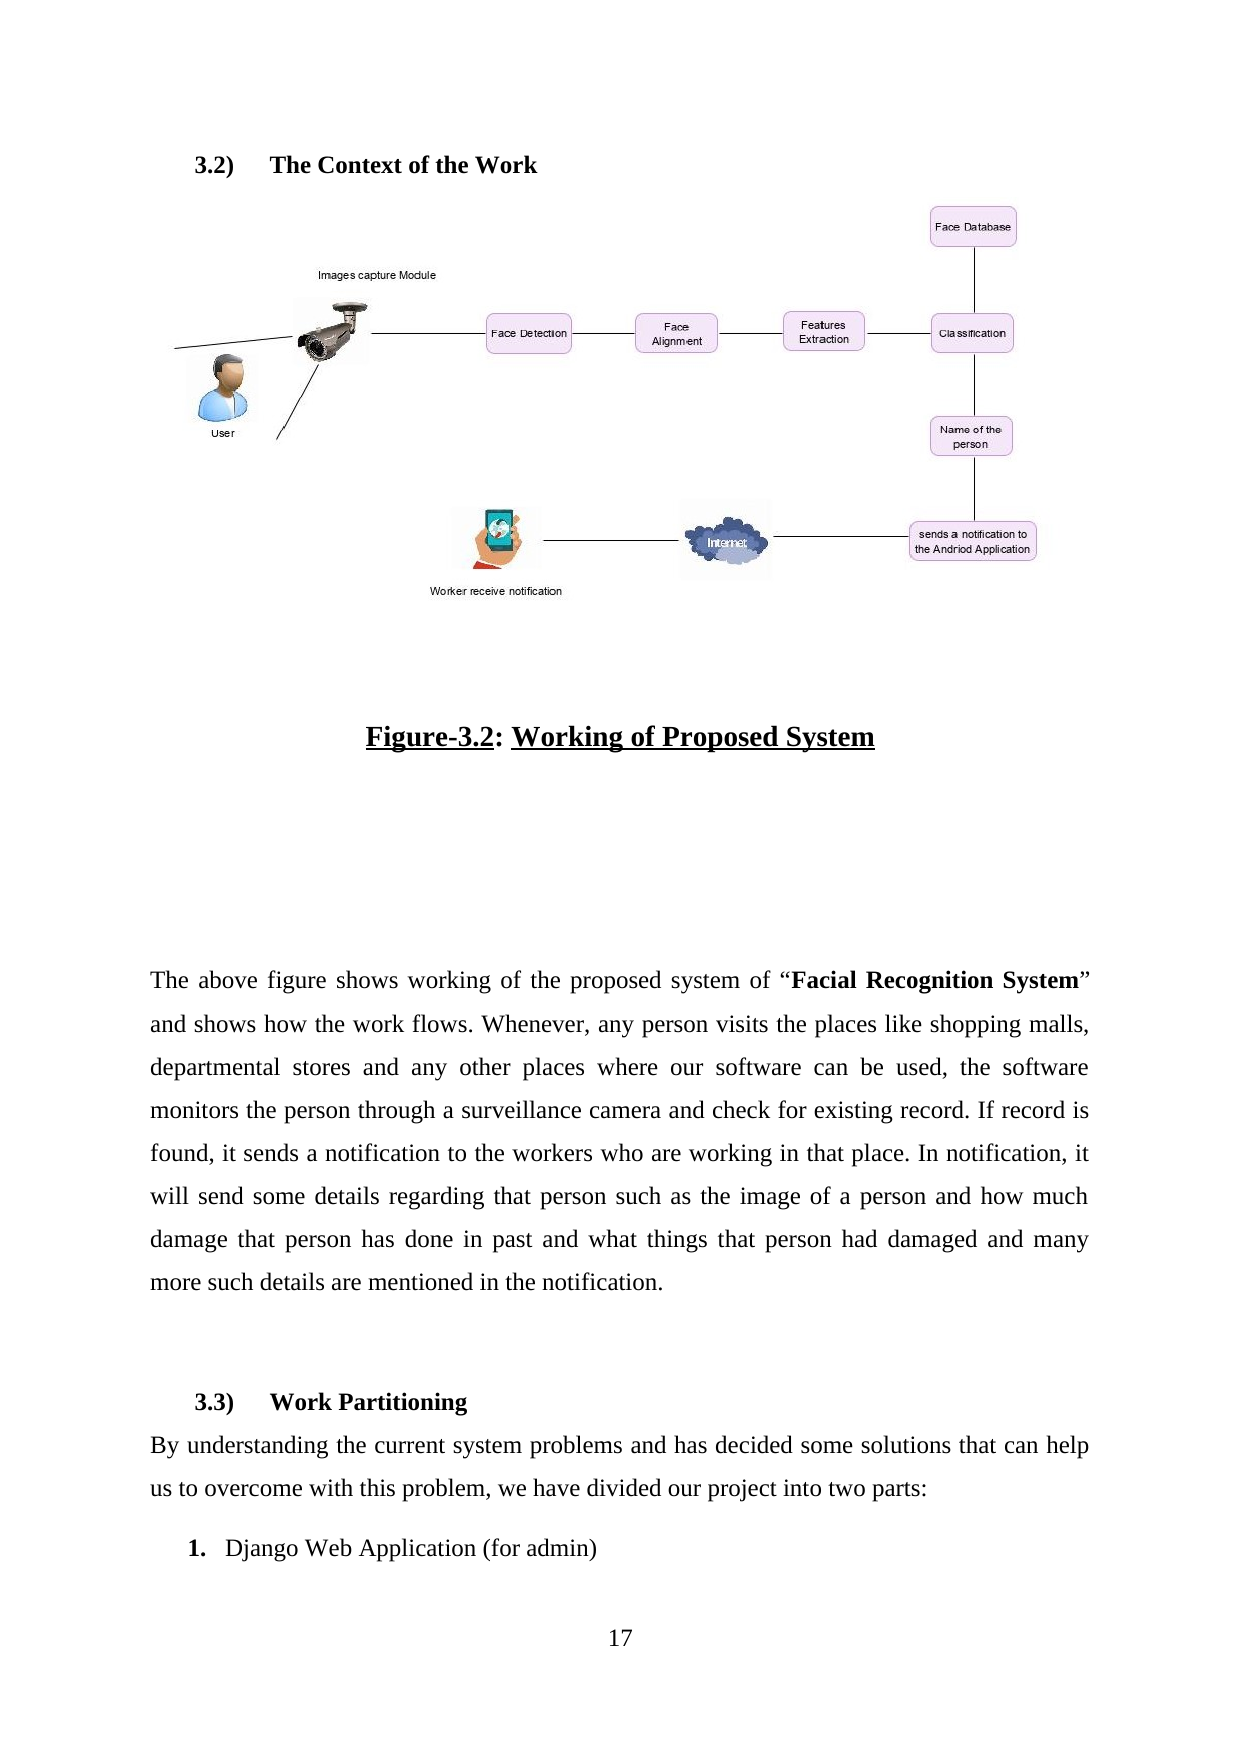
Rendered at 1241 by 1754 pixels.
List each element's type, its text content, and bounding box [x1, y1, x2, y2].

picture [150, 197, 1091, 631]
text The above figure shows working of the proposed system of “Facial Recognition System” and shows how the work flows. Whenever, any person visits the places like shopping malls, departmental stores and any other places where our software can be used, the software monitors the person through a surveillance camera and check for existing record. If record is found, it sends a notification to the workers who are working in that place. In notification, it will send some details regarding that person such as the image of a person and how much damage that person has done in past and what things that person had damaged and many more such details are mentioned in the notification. [150, 966, 1090, 1296]
text By understanding the current system problems and has decided some solutions that can help us to overcome with this problem, we have divided our project into two parts: [150, 1430, 1090, 1502]
subtitle Work Partitioning [194, 1387, 1090, 1416]
text Figure-3.2: Working of Proposed System [150, 719, 1090, 753]
subtitle The Context of the Work [194, 150, 1090, 179]
list Django Web Application (for admin) [187, 1533, 1090, 1562]
